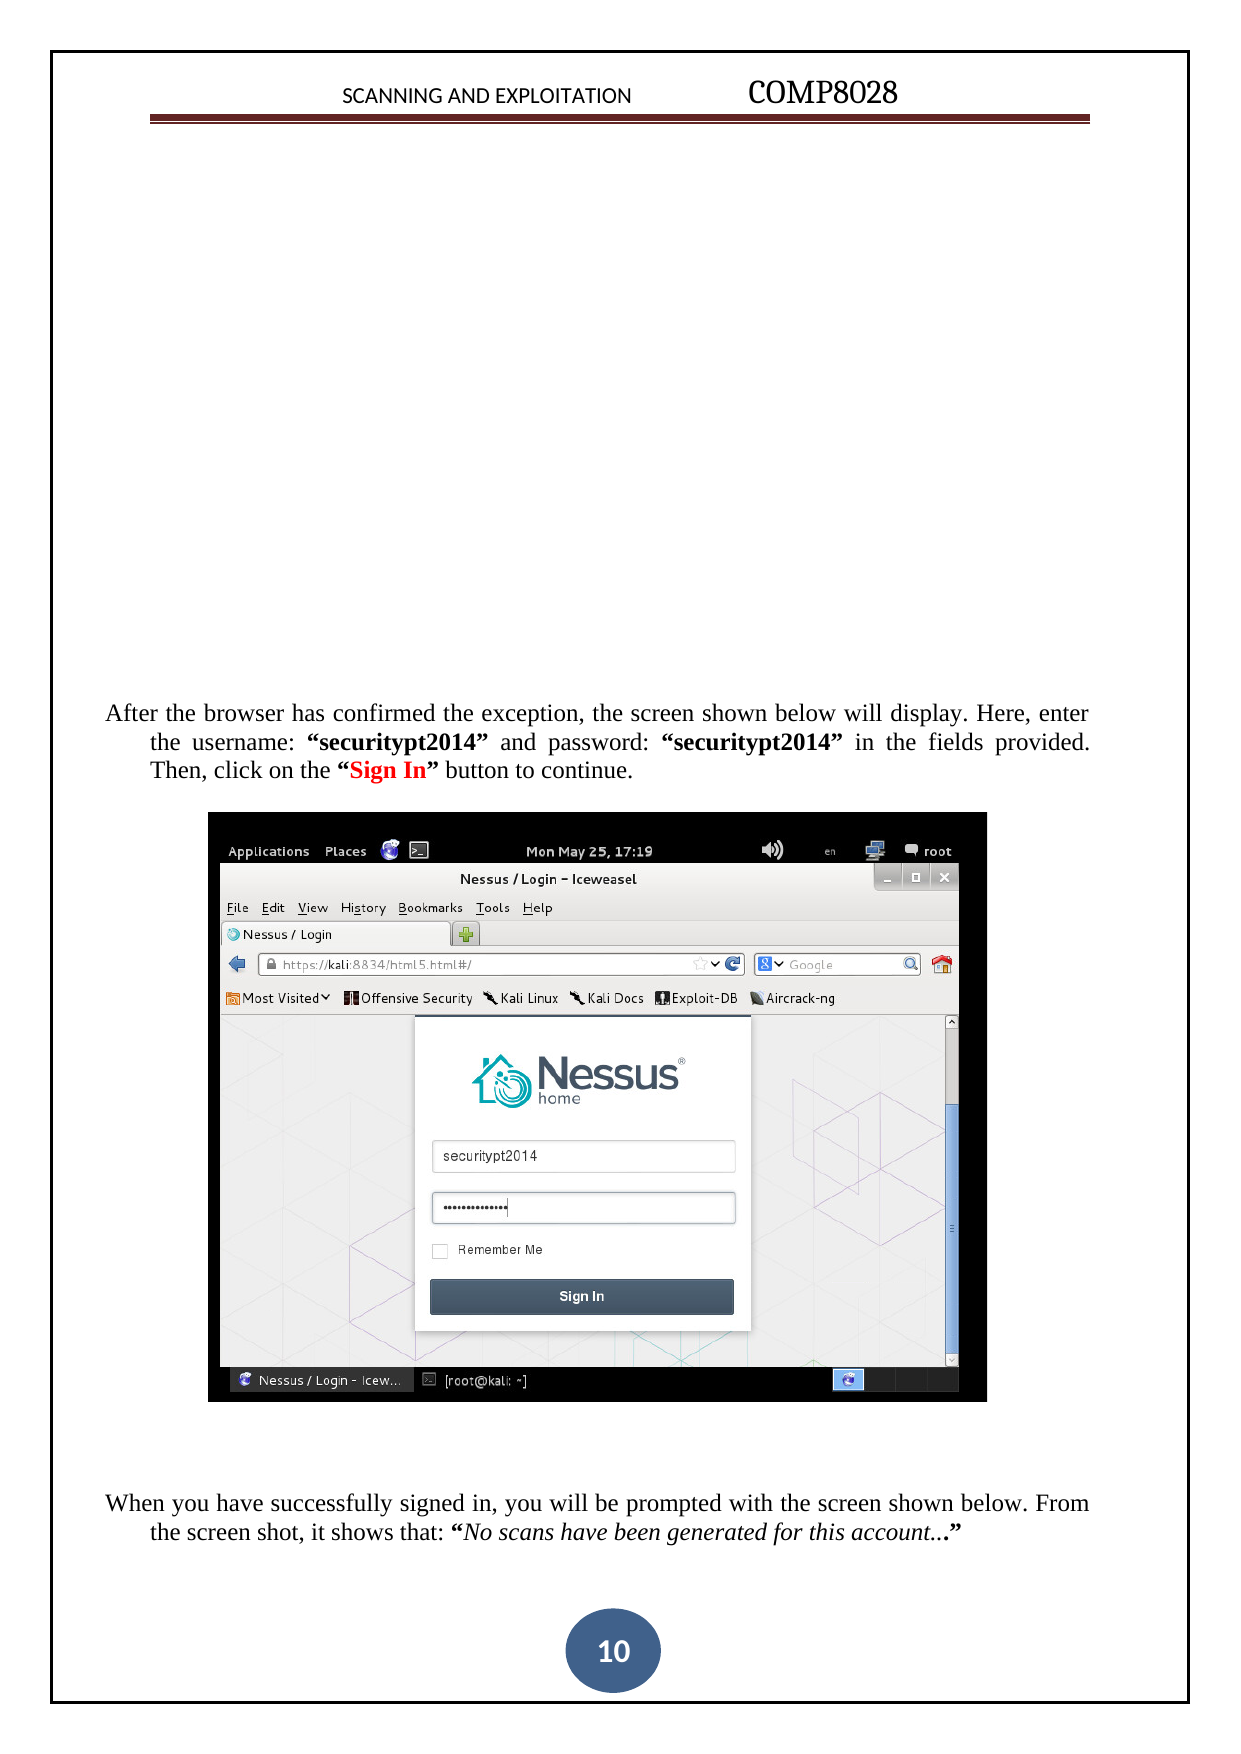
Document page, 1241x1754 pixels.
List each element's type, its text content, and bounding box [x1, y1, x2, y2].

list After the browser has confirmed the exception, the screen shown below will display. Here, enter the username: “securitypt2014” and password: “securitypt2014” in the fields provided. Then, click on the “Sign In” button to continue. [105, 698, 1090, 784]
list When you have successfully signed in, you will be prompted with the screen shown below. From the screen shot, it shows that: “No scans have been generated for this account...” [105, 1488, 1090, 1546]
picture [208, 812, 988, 1402]
